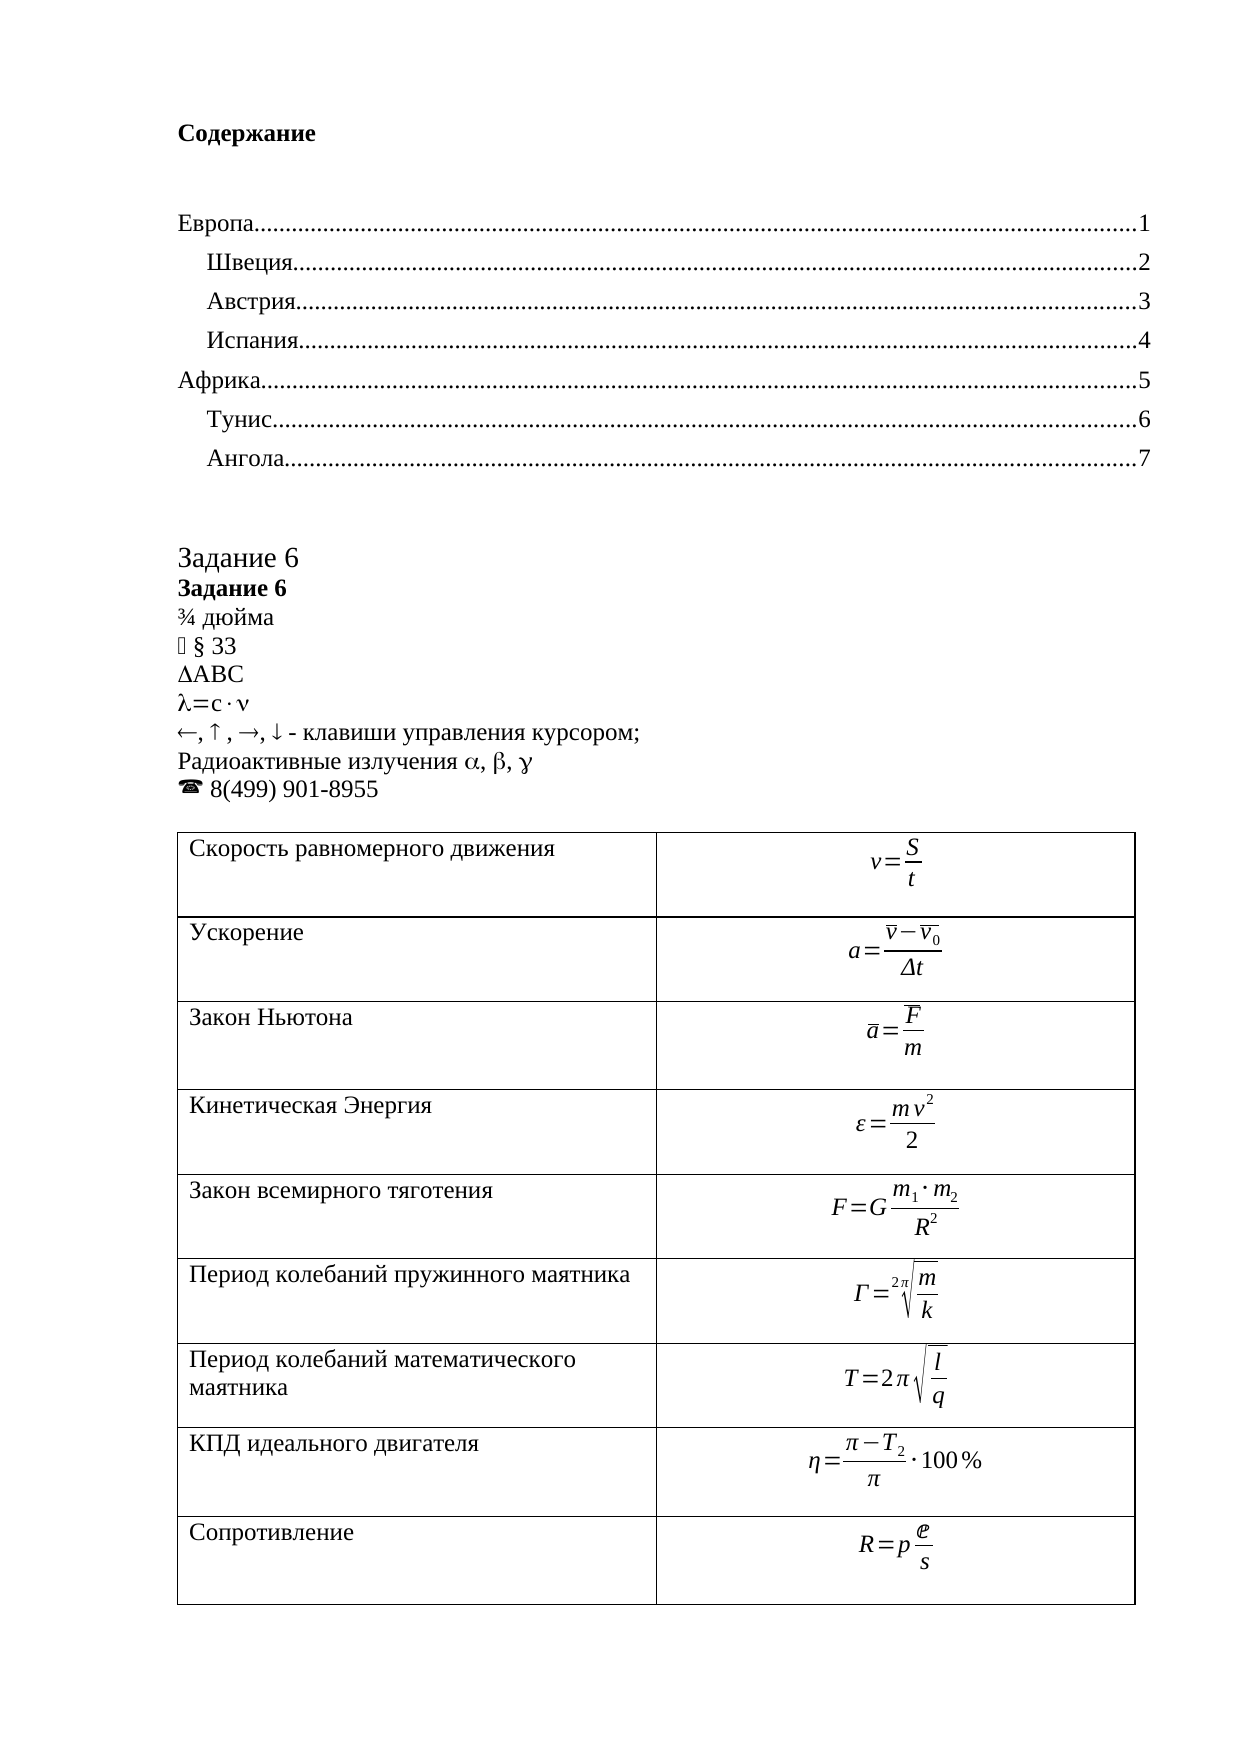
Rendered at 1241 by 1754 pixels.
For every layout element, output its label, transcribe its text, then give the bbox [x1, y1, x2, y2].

table_cell [657, 1428, 1134, 1516]
table_cell [657, 1002, 1134, 1089]
table_cell Сопротивление [178, 1517, 656, 1604]
table_header [657, 833, 1134, 916]
table_cell Закон всемирного тяготения [178, 1175, 656, 1258]
text , , , - клавиши управления курсором; [177, 717, 1152, 746]
table_cell [657, 1175, 1134, 1258]
table_cell [657, 918, 1134, 1001]
table_cell Ускорение [178, 918, 656, 1001]
table_cell [657, 1344, 1134, 1427]
table_cell Закон Ньютона [178, 1002, 656, 1089]
text ¾ дюйма [177, 602, 1152, 631]
table_cell Период колебаний пружинного маятника [178, 1259, 656, 1343]
table_cell Период колебаний математического маятника [178, 1344, 656, 1427]
text § 33 [177, 631, 1152, 659]
table_cell [657, 1517, 1134, 1604]
text Содержание [177, 118, 1152, 147]
table_cell [657, 1090, 1134, 1174]
table_cell КПД идеального двигателя [178, 1428, 656, 1516]
text Задание 6 [177, 573, 1152, 602]
table_cell [657, 1259, 1134, 1343]
text 8(499) 901-8955 [177, 774, 1152, 803]
text ABC [177, 659, 1152, 688]
table_cell Кинетическая Энергия [178, 1090, 656, 1174]
text Задание 6 [177, 540, 1152, 573]
table_header Скорость равномерного движения [178, 833, 656, 916]
text c [177, 688, 1152, 717]
text Радиоактивные излучения , , [177, 746, 1152, 774]
